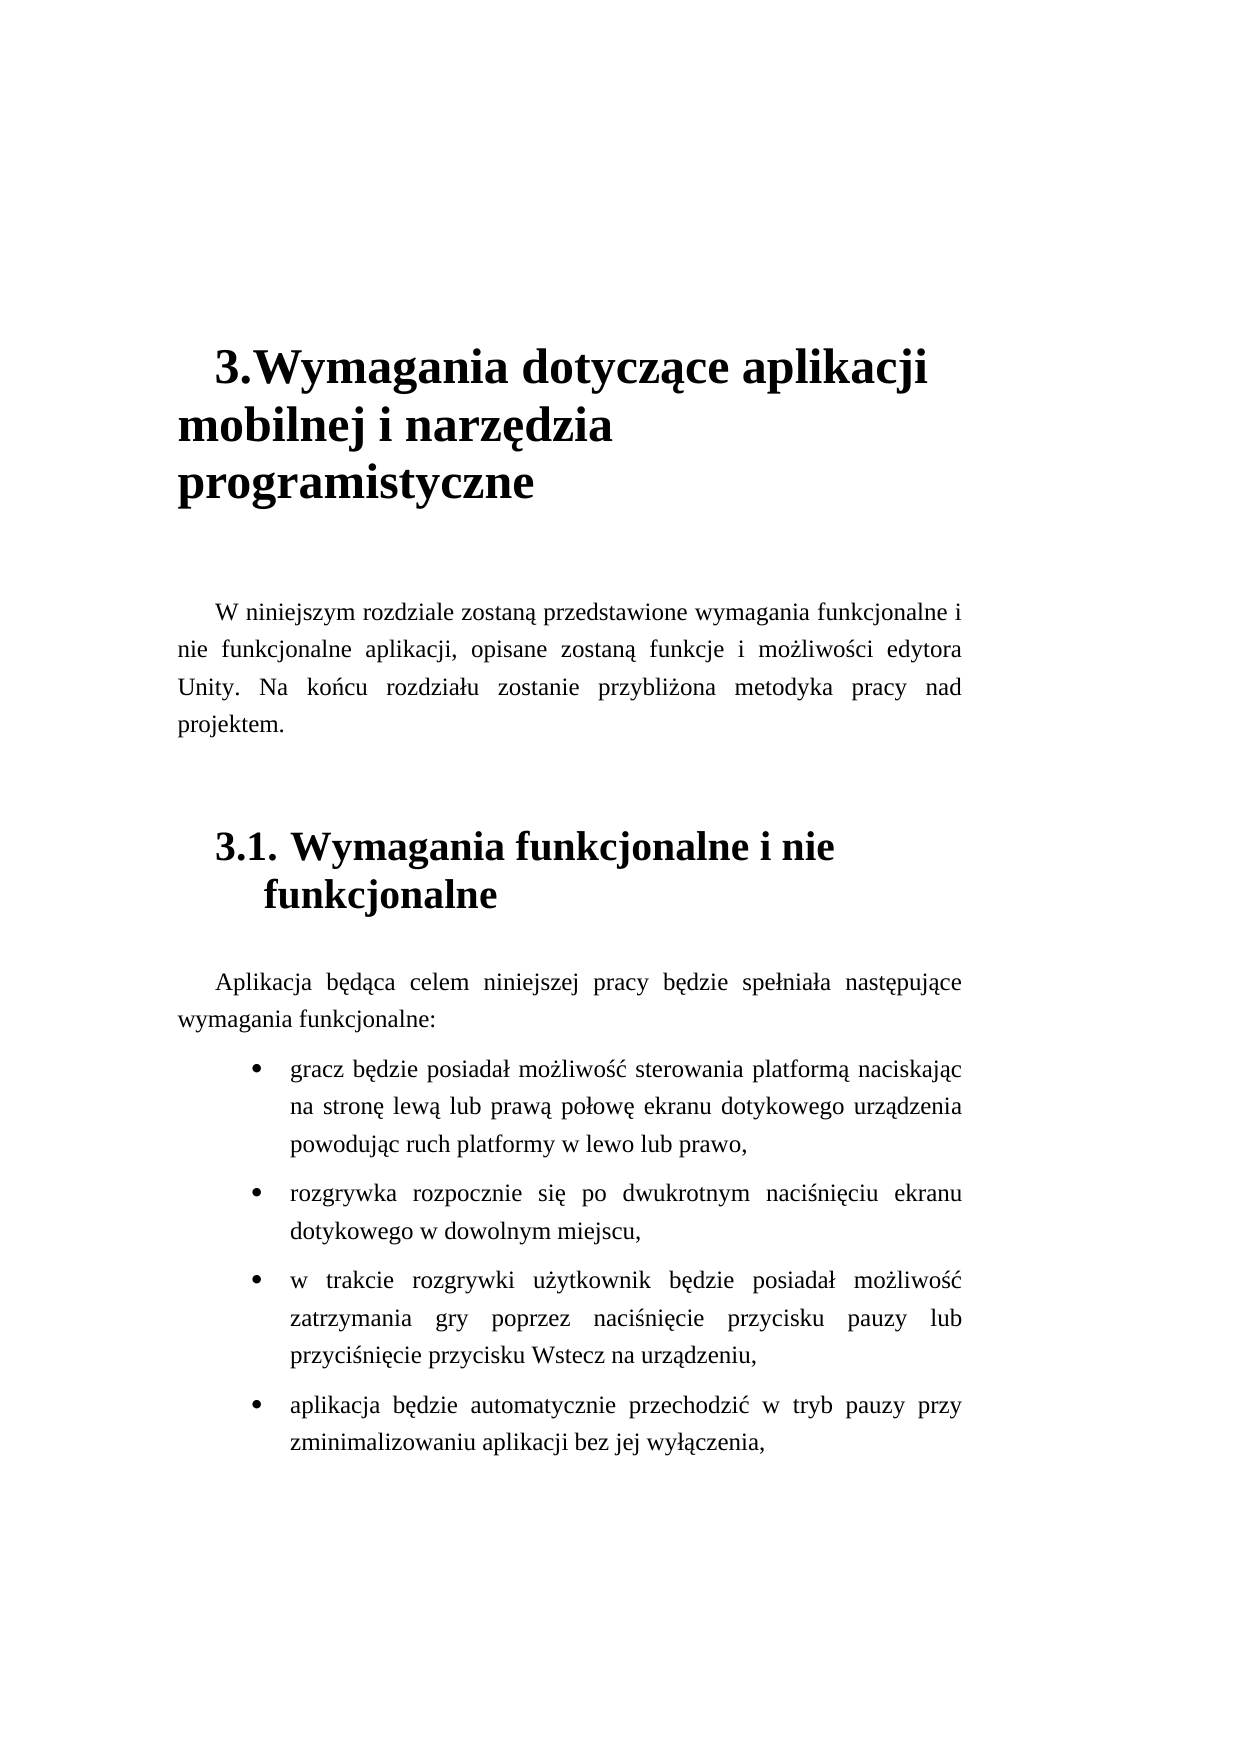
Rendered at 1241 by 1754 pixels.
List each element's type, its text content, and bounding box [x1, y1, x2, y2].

list aplikacja będzie automatycznie przechodzić w tryb pauzy przy zminimalizowaniu aplikacji bez jej wyłączenia, [252, 1390, 963, 1456]
list rozgrywka rozpocznie się po dwukrotnym naciśnięciu ekranu dotykowego w dowolnym miejscu, [252, 1178, 963, 1244]
subtitle Wymagania funkcjonalne i nie funkcjonalne [215, 821, 963, 917]
list w trakcie rozgrywki użytkownik będzie posiadał możliwość zatrzymania gry poprzez naciśnięcie przycisku pauzy lub przyciśnięcie przycisku Wstecz na urządzeniu, [252, 1266, 963, 1369]
list gracz będzie posiadał możliwość sterowania platformą naciskając na stronę lewą lub prawą połowę ekranu dotykowego urządzenia powodując ruch platformy w lewo lub prawo, [252, 1054, 963, 1157]
text Aplikacja będąca celem niniejszej pracy będzie spełniała następujące wymagania funkcjonalne: [177, 967, 963, 1033]
subtitle Wymagania dotyczące aplikacji mobilnej i narzędzia programistyczne [177, 337, 963, 509]
text W niniejszym rozdziale zostaną przedstawione wymagania funkcjonalne i nie funkcjonalne aplikacji, opisane zostaną funkcje i możliwości edytora Unity. Na końcu rozdziału zostanie przybliżona metodyka pracy nad projektem. [177, 597, 963, 738]
